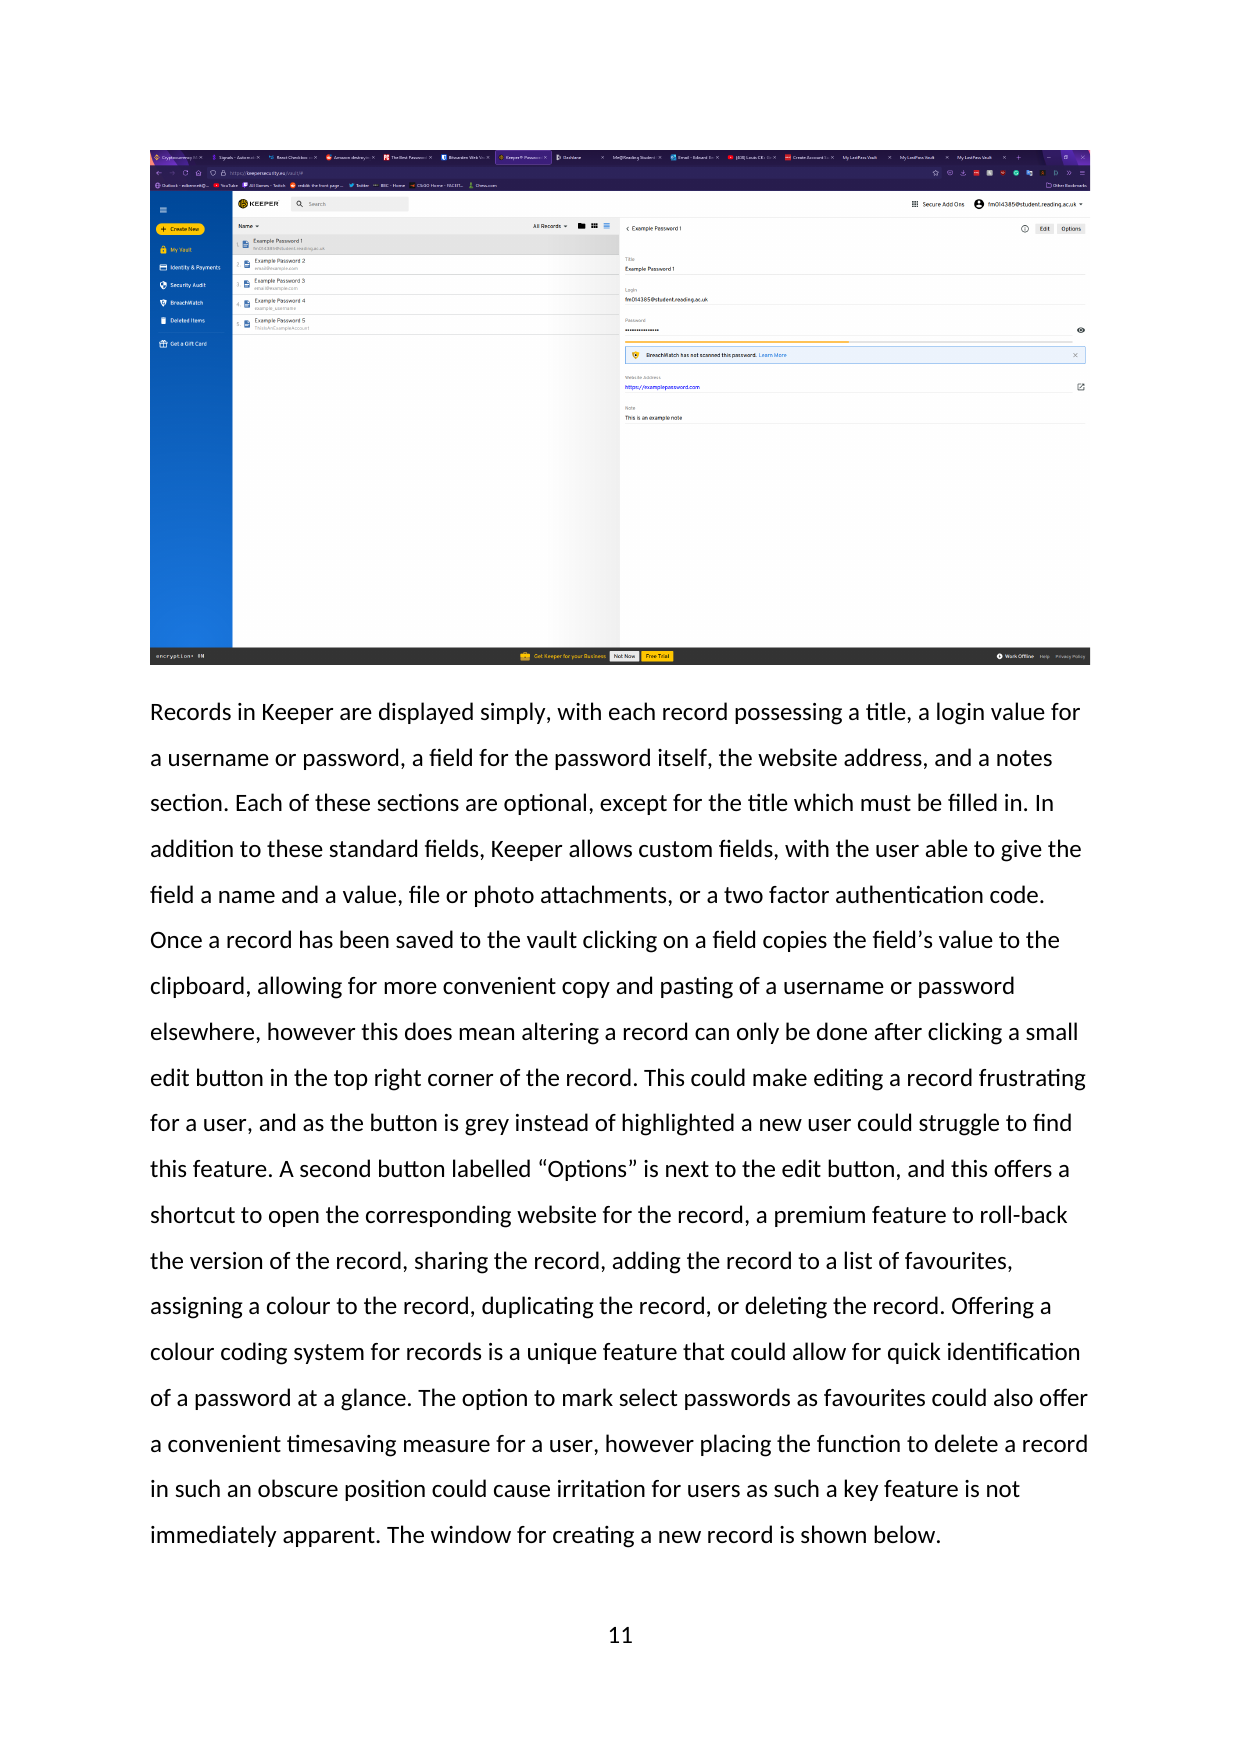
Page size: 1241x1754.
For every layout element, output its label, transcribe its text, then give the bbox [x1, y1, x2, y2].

picture [150, 150, 1091, 665]
text Records in Keeper are displayed simply, with each record possessing a title, a login value for a username or password, a field for the password itself, the website address, and a notes section. Each of these sections are optional, except for the title which must be filled in. In addition to these standard fields, Keeper allows custom fields, with the user able to give the field a name and a value, file or photo attachments, or a two factor authentication code. Once a record has been saved to the vault clicking on a field copies the field’s value to the clipboard, allowing for more convenient copy and pasting of a username or password elsewhere, however this does mean altering a record can only be done after clicking a small edit button in the top right corner of the record. This could make editing a record frustrating for a user, and as the button is grey instead of highlighted a new user could struggle to find this feature. A second button labelled “Options” is next to the edit button, and this offers a shortcut to open the corresponding website for the record, a premium feature to roll-back the version of the record, sharing the record, adding the record to a list of favourites, assigning a colour to the record, duplicating the record, or deleting the record. Offering a colour coding system for records is a unique feature that could allow for quick identification of a password at a glance. The option to mark select passwords as favourites could also offer a convenient timesaving measure for a user, however placing the function to delete a record in such an obscure position could cause irritation for users as such a key feature is not immediately apparent. The window for creating a new record is shown below. [150, 696, 1090, 1550]
